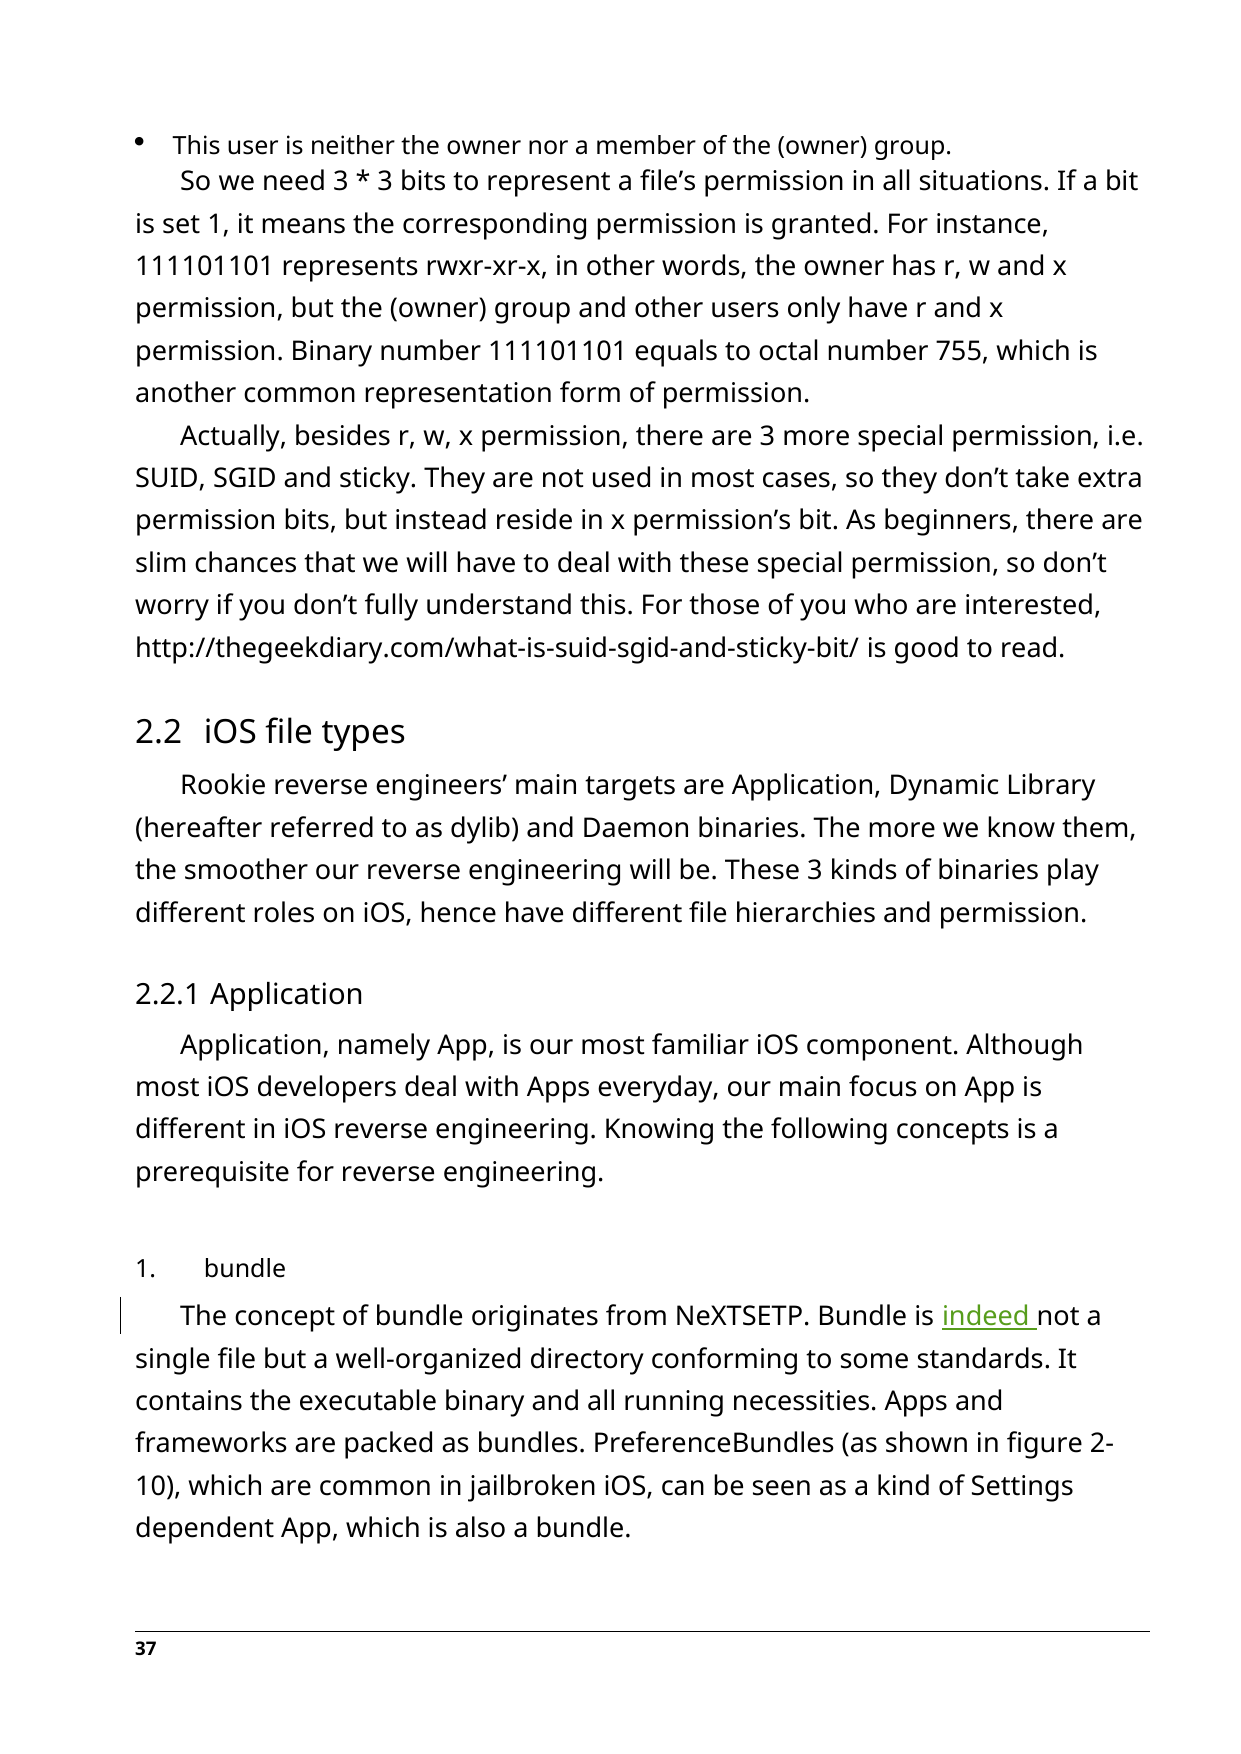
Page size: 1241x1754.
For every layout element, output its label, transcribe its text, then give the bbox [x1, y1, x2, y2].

text The concept of bundle originates from NeXTSETP. Bundle is not a single file but a well-organized directory conforming to some standards. It contains the executable binary and all running necessities. Apps and frameworks are packed as bundles. PreferenceBundles (as shown in figure 2-10), which are common in jailbroken iOS, can be seen as a kind of Settings dependent App, which is also a bundle. [135, 1297, 1150, 1546]
text Rookie reverse engineers’ main targets are Application, Dynamic Library (hereafter referred to as dylib) and Daemon binaries. The more we know them, the smoother our reverse engineering will be. These 3 kinds of binaries play different roles on iOS, hence have different file hierarchies and permission. [135, 766, 1150, 930]
subtitle Application [135, 973, 1150, 1013]
list This user is neither the owner nor a member of the (owner) group. [135, 126, 1150, 162]
subtitle bundle [135, 1245, 1150, 1284]
text So we need 3 * 3 bits to represent a file’s permission in all situations. If a bit is set 1, it means the corresponding permission is granted. For instance, 111101101 represents rwxr-xr-x, in other words, the owner has r, w and x permission, but the (owner) group and other users only have r and x permission. Binary number 111101101 equals to octal number 755, which is another common representation form of permission. [135, 162, 1150, 411]
subtitle iOS file types [135, 708, 1150, 753]
text Actually, besides r, w, x permission, there are 3 more special permission, i.e. SUID, SGID and sticky. They are not used in most cases, so they don’t take extra permission bits, but instead reside in x permission’s bit. As beginners, there are slim chances that we will have to deal with these special permission, so don’t worry if you don’t fully understand this. For those of you who are interested, http://thegeekdiary.com/what-is-suid-sgid-and-sticky-bit/ is good to read. [135, 416, 1150, 665]
text Application, namely App, is our most familiar iOS component. Although most iOS developers deal with Apps everyday, our main focus on App is different in iOS reverse engineering. Knowing the following concepts is a prerequisite for reverse engineering. [135, 1025, 1150, 1189]
